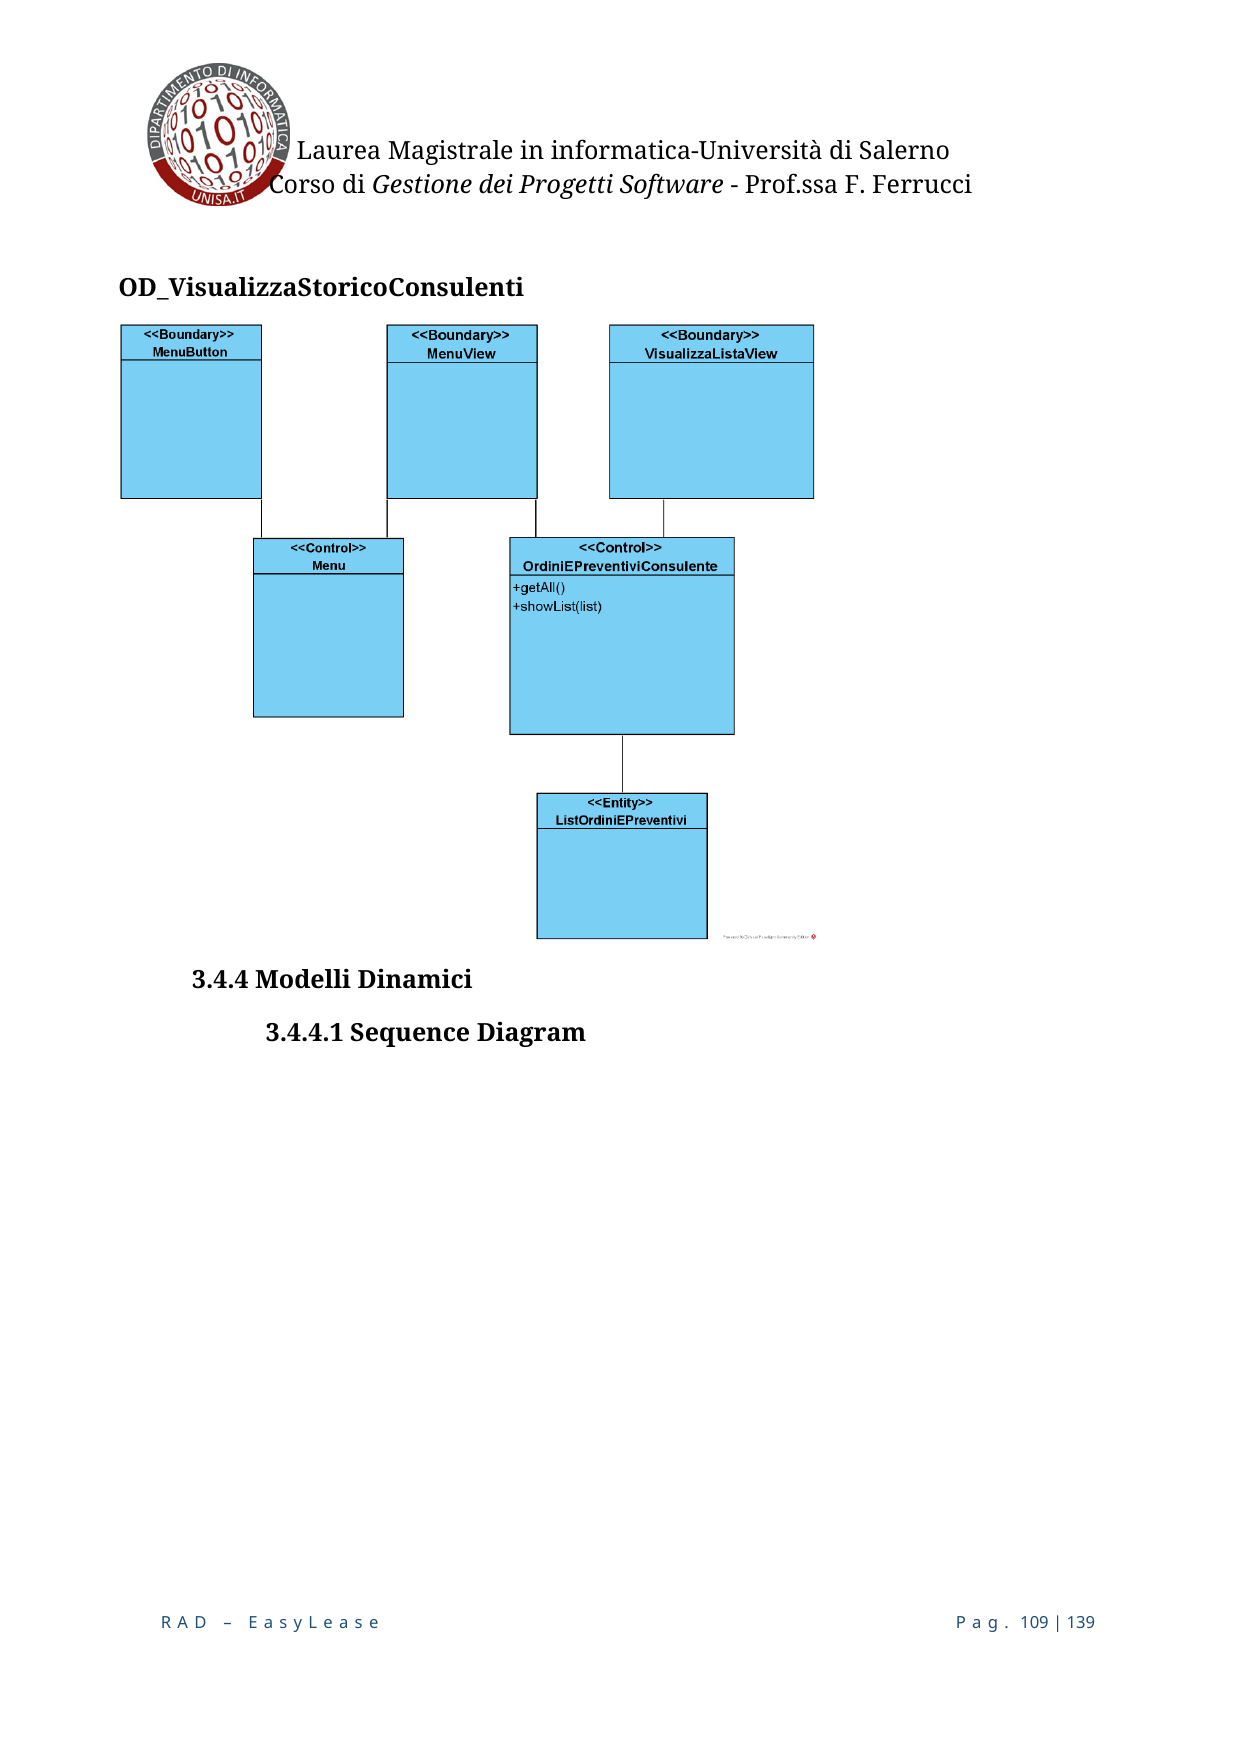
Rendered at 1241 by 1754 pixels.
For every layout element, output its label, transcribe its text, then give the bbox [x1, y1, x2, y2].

text 3.4.4 Modelli Dinamici [118, 961, 1122, 996]
text 3.4.4.1 Sequence Diagram [118, 1015, 1122, 1049]
picture [147, 63, 290, 206]
picture [118, 322, 818, 943]
text OD_VisualizzaStoricoConsulenti [118, 269, 1122, 303]
